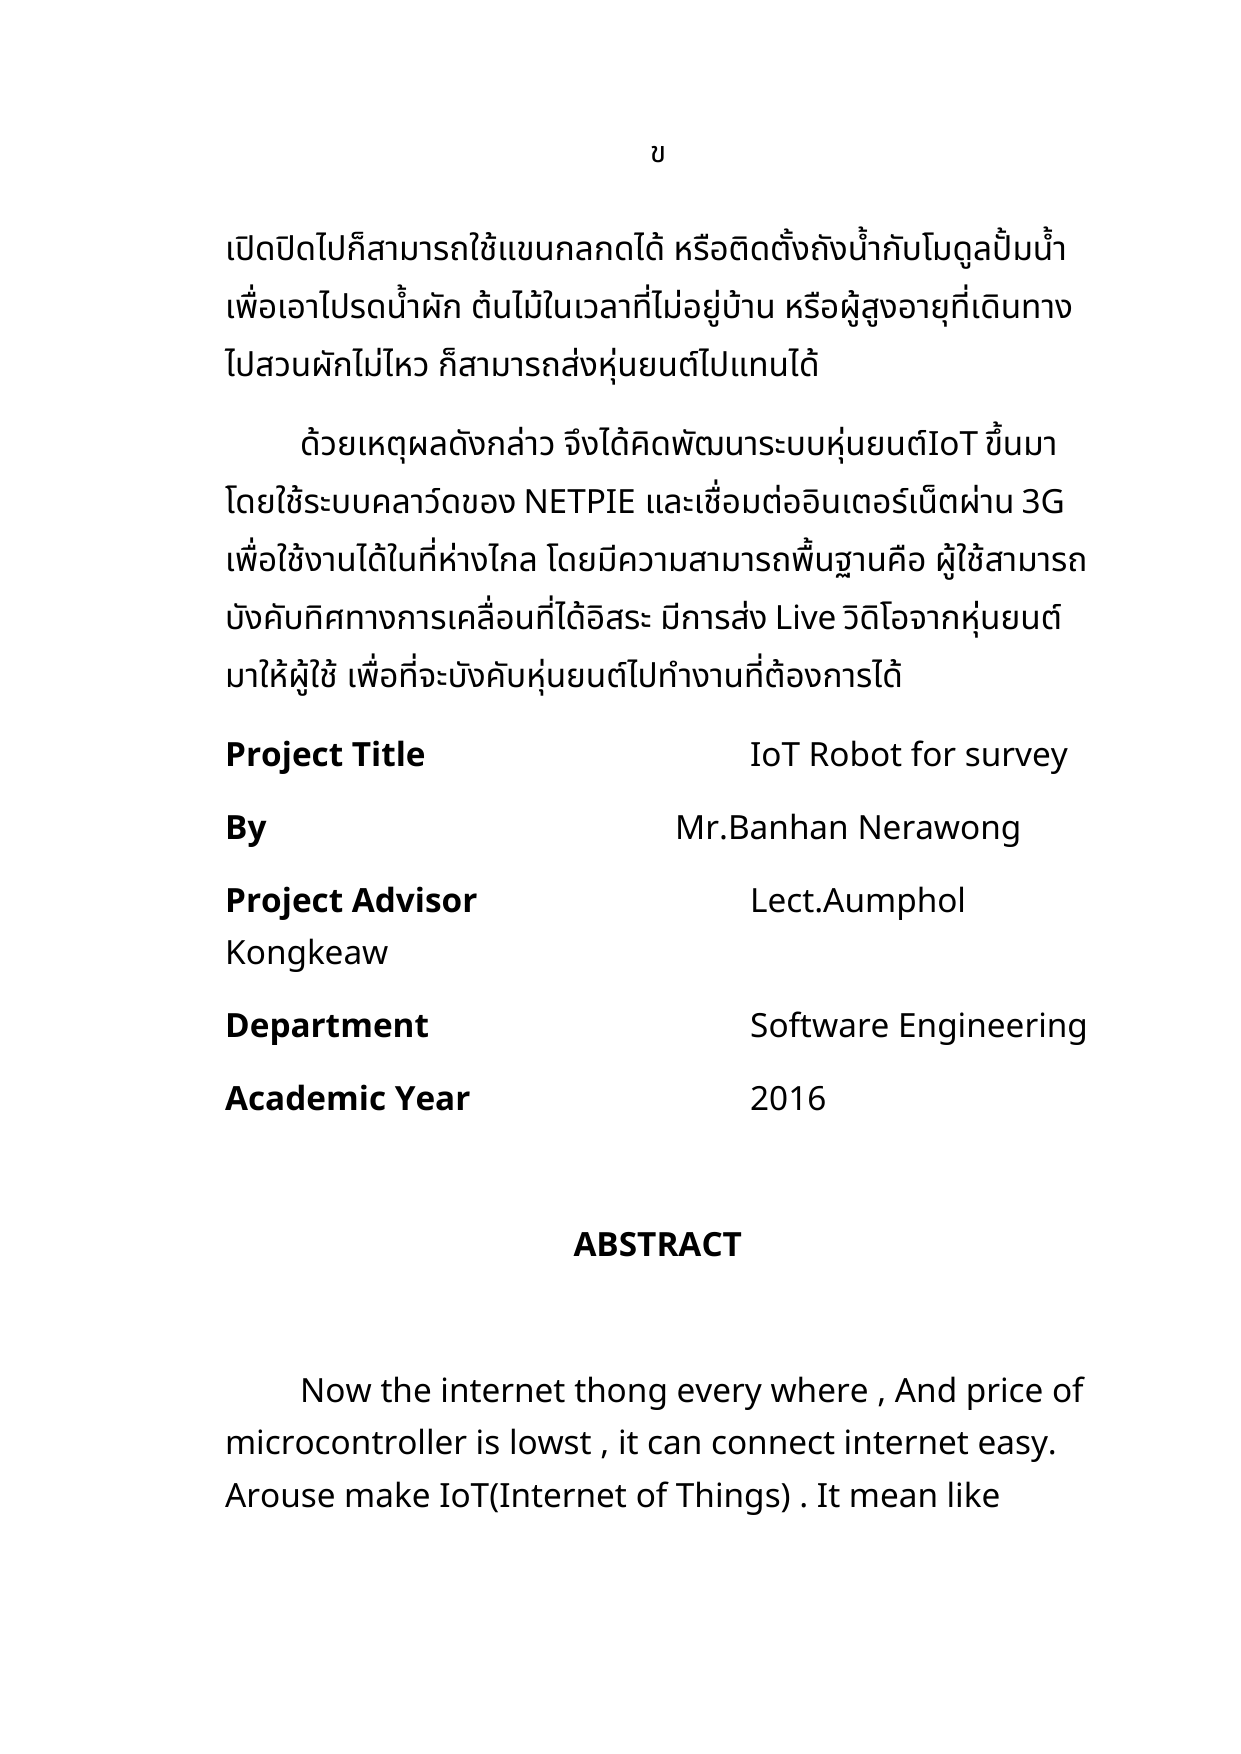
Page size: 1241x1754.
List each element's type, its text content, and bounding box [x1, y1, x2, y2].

text Project Title IoT Robot for survey [225, 731, 1090, 776]
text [225, 225, 1090, 391]
text By Mr.Banhan Nerawong [225, 804, 1090, 849]
text ABSTRACT [225, 1221, 1090, 1266]
text Department Software Engineering [225, 1002, 1090, 1047]
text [225, 1367, 1090, 1517]
text Project Advisor Lect.Aumphol Kongkeaw [225, 877, 1090, 974]
text Academic Year 2016 [225, 1075, 1090, 1120]
text ด้วยเหตุผลดังกล่าว จึงได้คิดพัฒนาระบบหุ่นยนต์IoTขึ้นมา โดยใช้ระบบคลาว์ดของNETPIE และเชื่อมต่ออินเตอร์เน็ตผ่าน3G เพื่อใช้งานได้ในที่ห่างไกล โดยมีความสามารถพื้นฐานคือ ผู้ใช้สามารถบังคับทิศทางการเคลื่อนที่ได้อิสระ มีการส่งLiveวิดิโอจากหุ่นยนต์มาให้ผู้ใช้ เพื่อที่จะบังคับหุ่นยนต์ไปทำงานที่ต้องการได้ [225, 419, 1090, 702]
